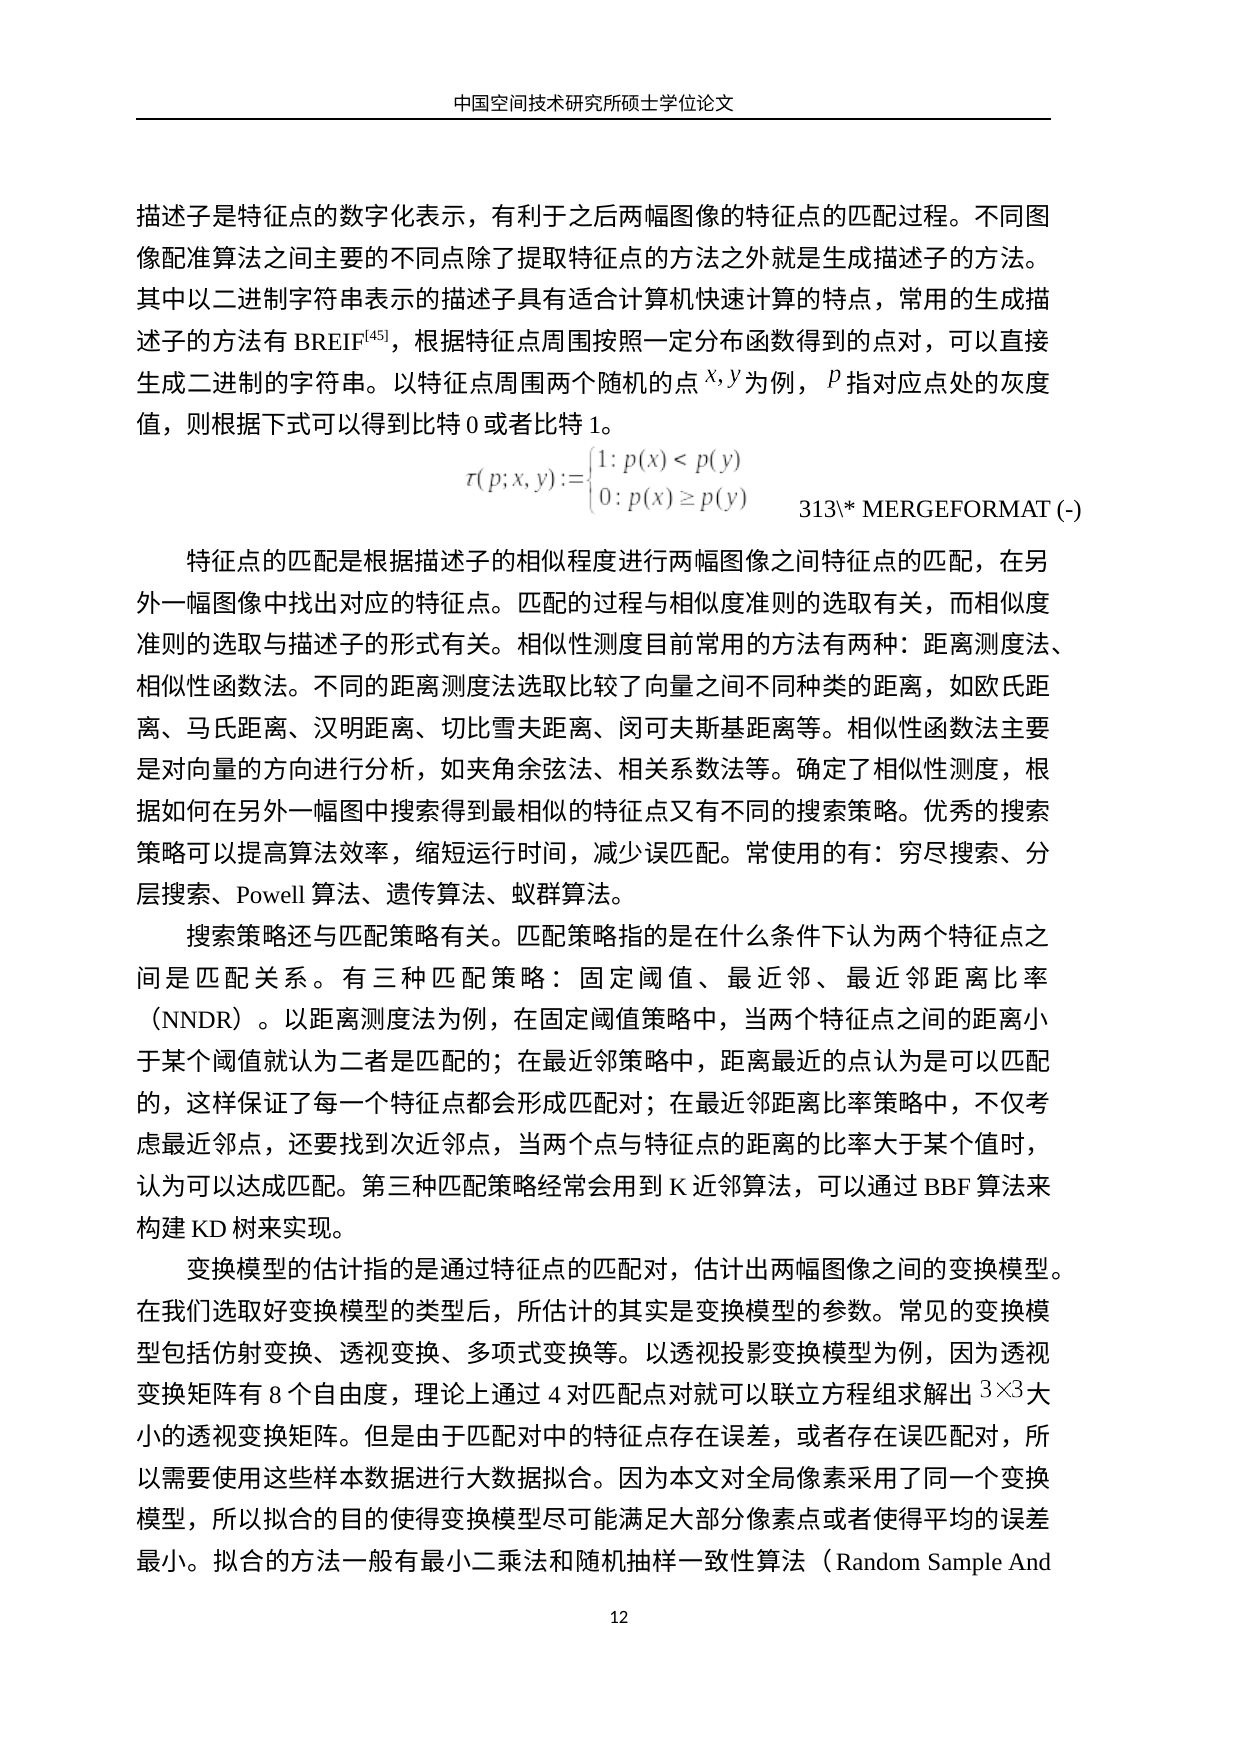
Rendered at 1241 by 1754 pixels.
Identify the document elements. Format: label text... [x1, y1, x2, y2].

text 搜索策略还与匹配策略有关。匹配策略指的是在什么条件下认为两个特征点之间是匹配关系。有三种匹配策略：固定阈值、最近邻、最近邻距离比率（NNDR）。以距离测度法为例，在固定阈值策略中，当两个特征点之间的距离小于某个阈值就认为二者是匹配的；在最近邻策略中，距离最近的点认为是可以匹配的，这样保证了每一个特征点都会形成匹配对；在最近邻距离比率策略中，不仅考虑最近邻点，还要找到次近邻点，当两个点与特征点的距离的比率大于某个值时，认为可以达成匹配。第三种匹配策略经常会用到K近邻算法，可以通过BBF算法来构建KD树来实现。 [136, 912, 1051, 1245]
text 特征点的匹配是根据描述子的相似程度进行两幅图像之间特征点的匹配，在另外一幅图像中找出对应的特征点。匹配的过程与相似度准则的选取有关，而相似度准则的选取与描述子的形式有关。相似性测度目前常用的方法有两种：距离测度法、相似性函数法。不同的距离测度法选取比较了向量之间不同种类的距离，如欧氏距离、马氏距离、汉明距离、切比雪夫距离、闵可夫斯基距离等。相似性函数法主要是对向量的方向进行分析，如夹角余弦法、相关系数法等。确定了相似性测度，根据如何在另外一幅图中搜索得到最相似的特征点又有不同的搜索策略。优秀的搜索策略可以提高算法效率，缩短运行时间，减少误匹配。常使用的有：穷尽搜索、分层搜索、Powell 算法、遗传算法、蚁群算法。 [136, 537, 1051, 912]
